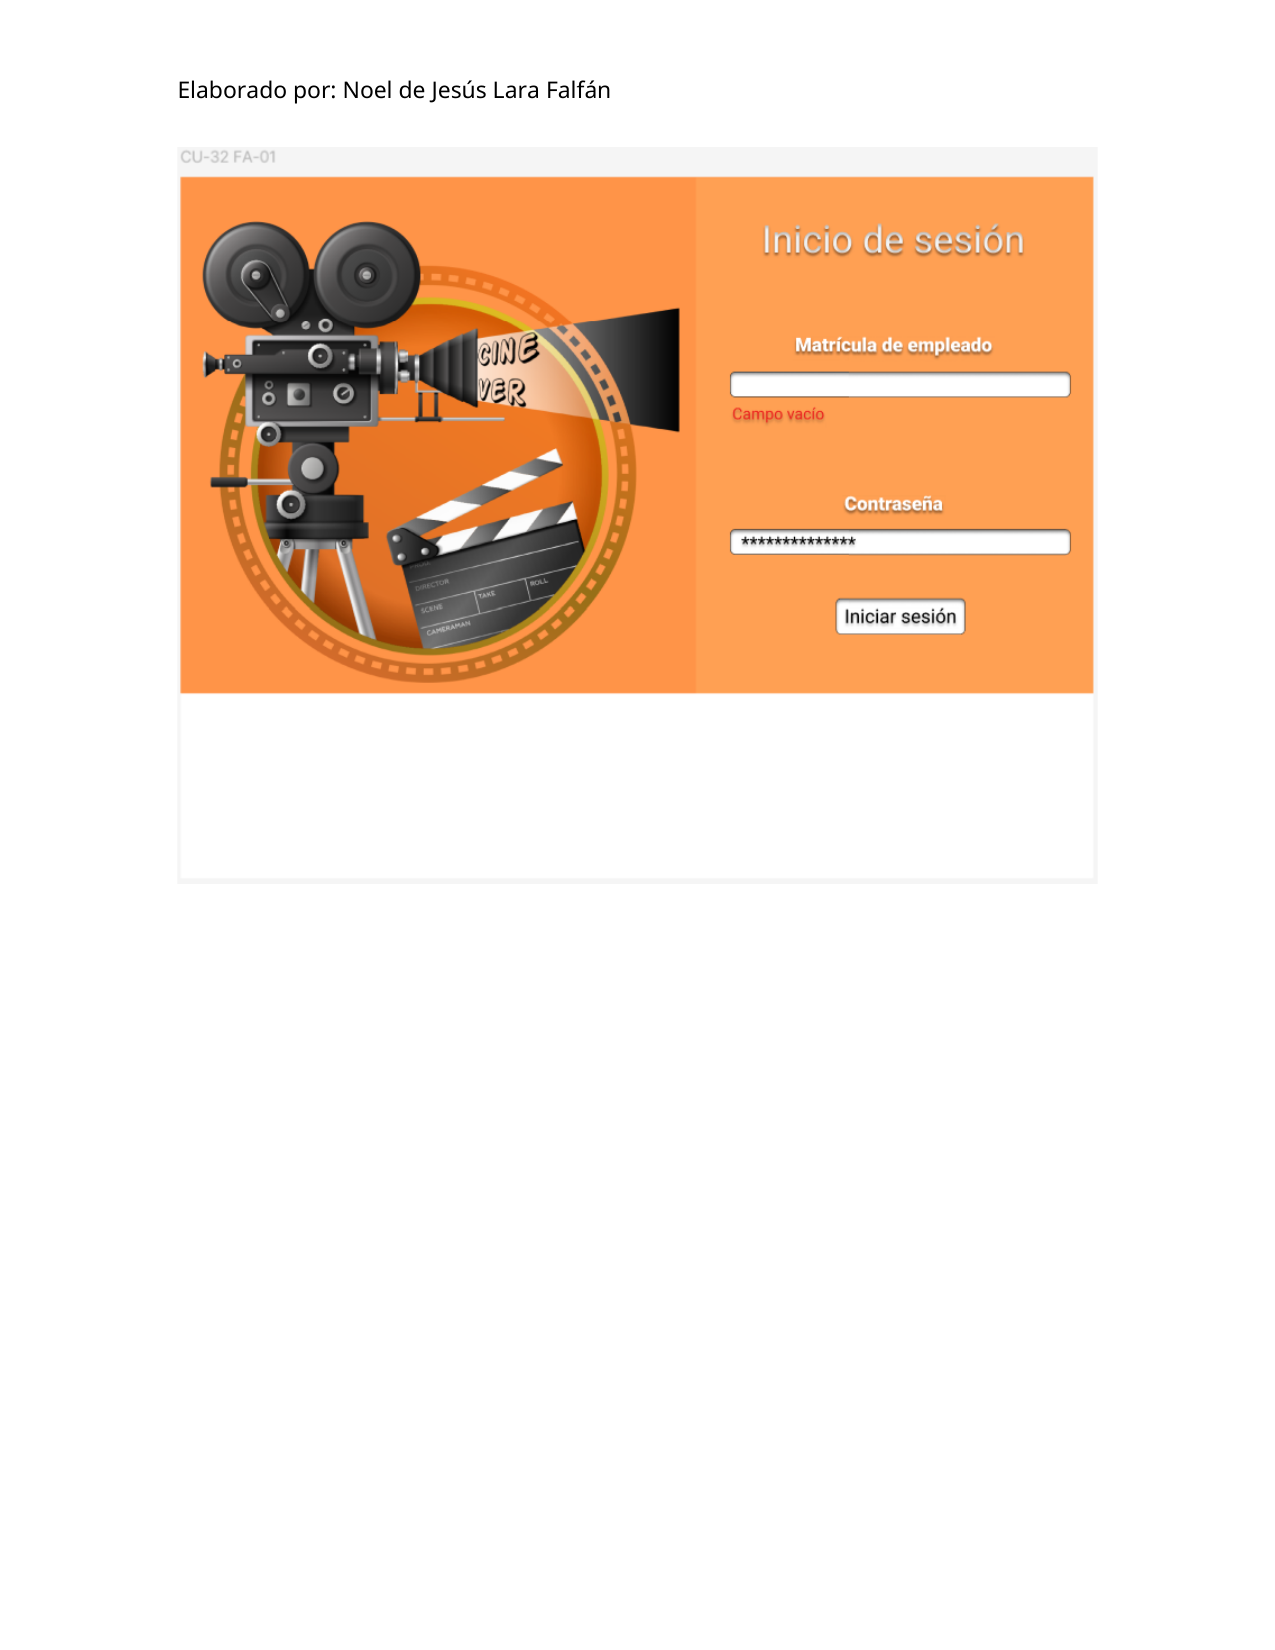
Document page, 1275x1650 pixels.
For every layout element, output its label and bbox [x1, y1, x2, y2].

picture [177, 147, 1098, 884]
